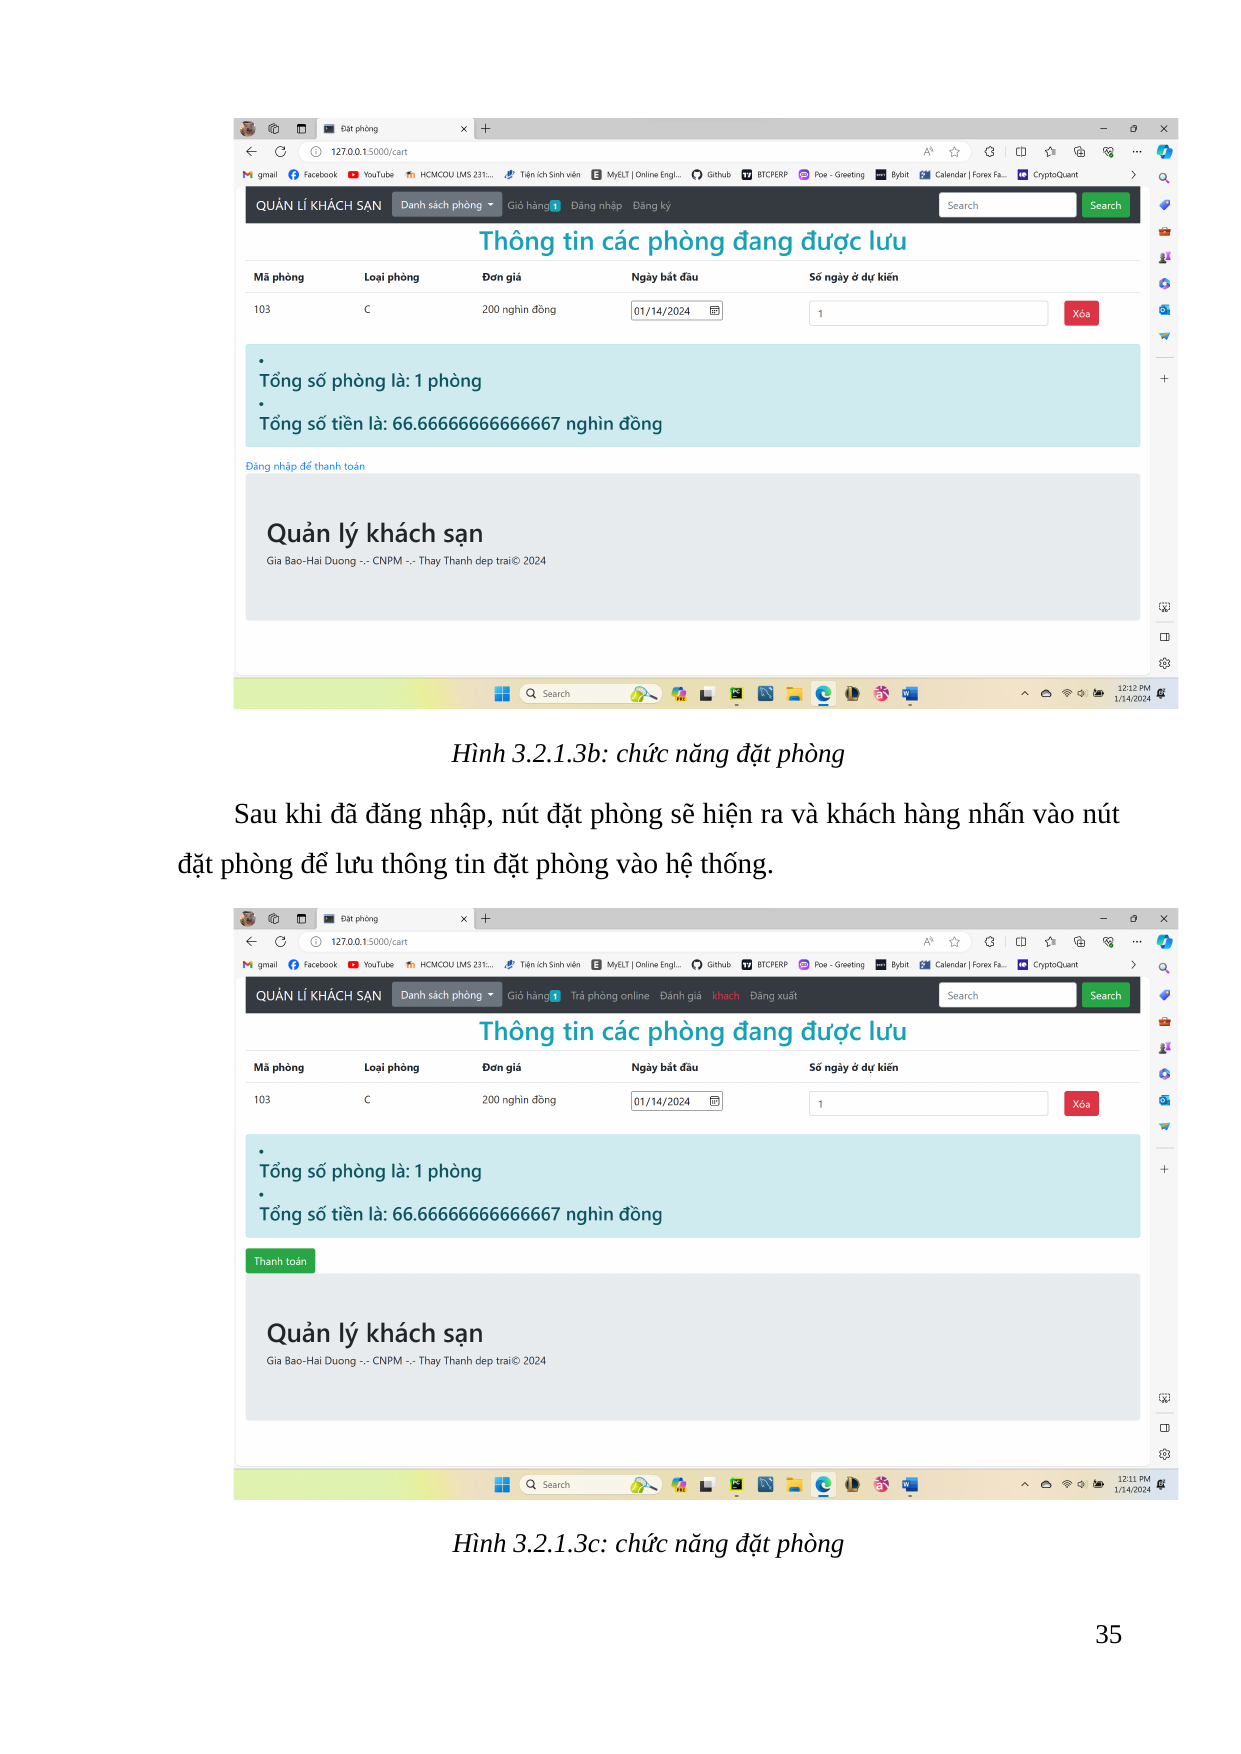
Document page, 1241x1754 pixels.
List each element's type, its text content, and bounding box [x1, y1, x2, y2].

picture [233, 118, 1179, 709]
text Hình 3.2.1.3c: chức năng đặt phòng [177, 1527, 1122, 1559]
text Sau khi đã đăng nhập, nút đặt phòng sẽ hiện ra và khách hàng nhấn vào nút đặt phòng để lưu thông tin đặt phòng vào hệ thống. [177, 796, 1122, 880]
picture [233, 908, 1179, 1500]
text Hình 3.2.1.3b: chức năng đặt phòng [177, 737, 1122, 768]
